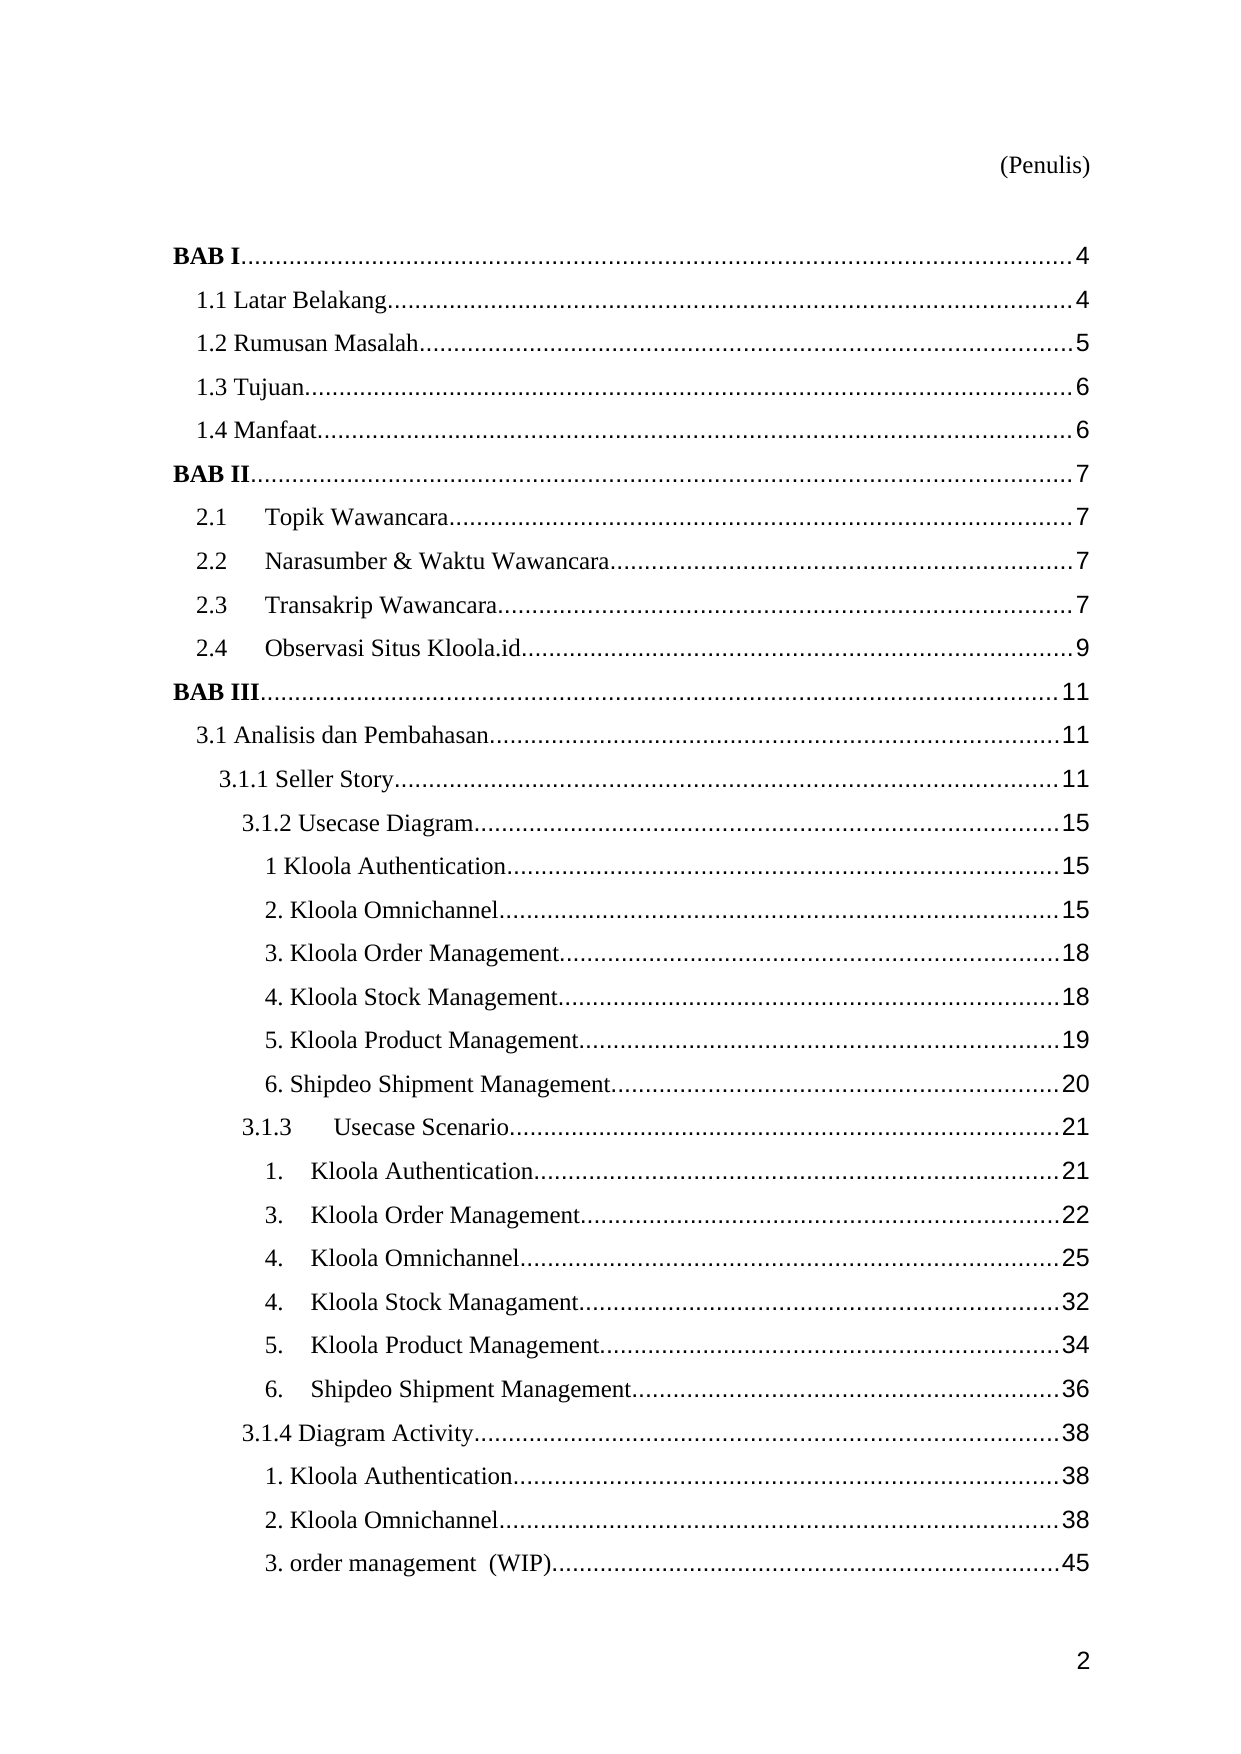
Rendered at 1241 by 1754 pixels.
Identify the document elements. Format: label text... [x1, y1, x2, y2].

text (Penulis) [150, 150, 1090, 179]
